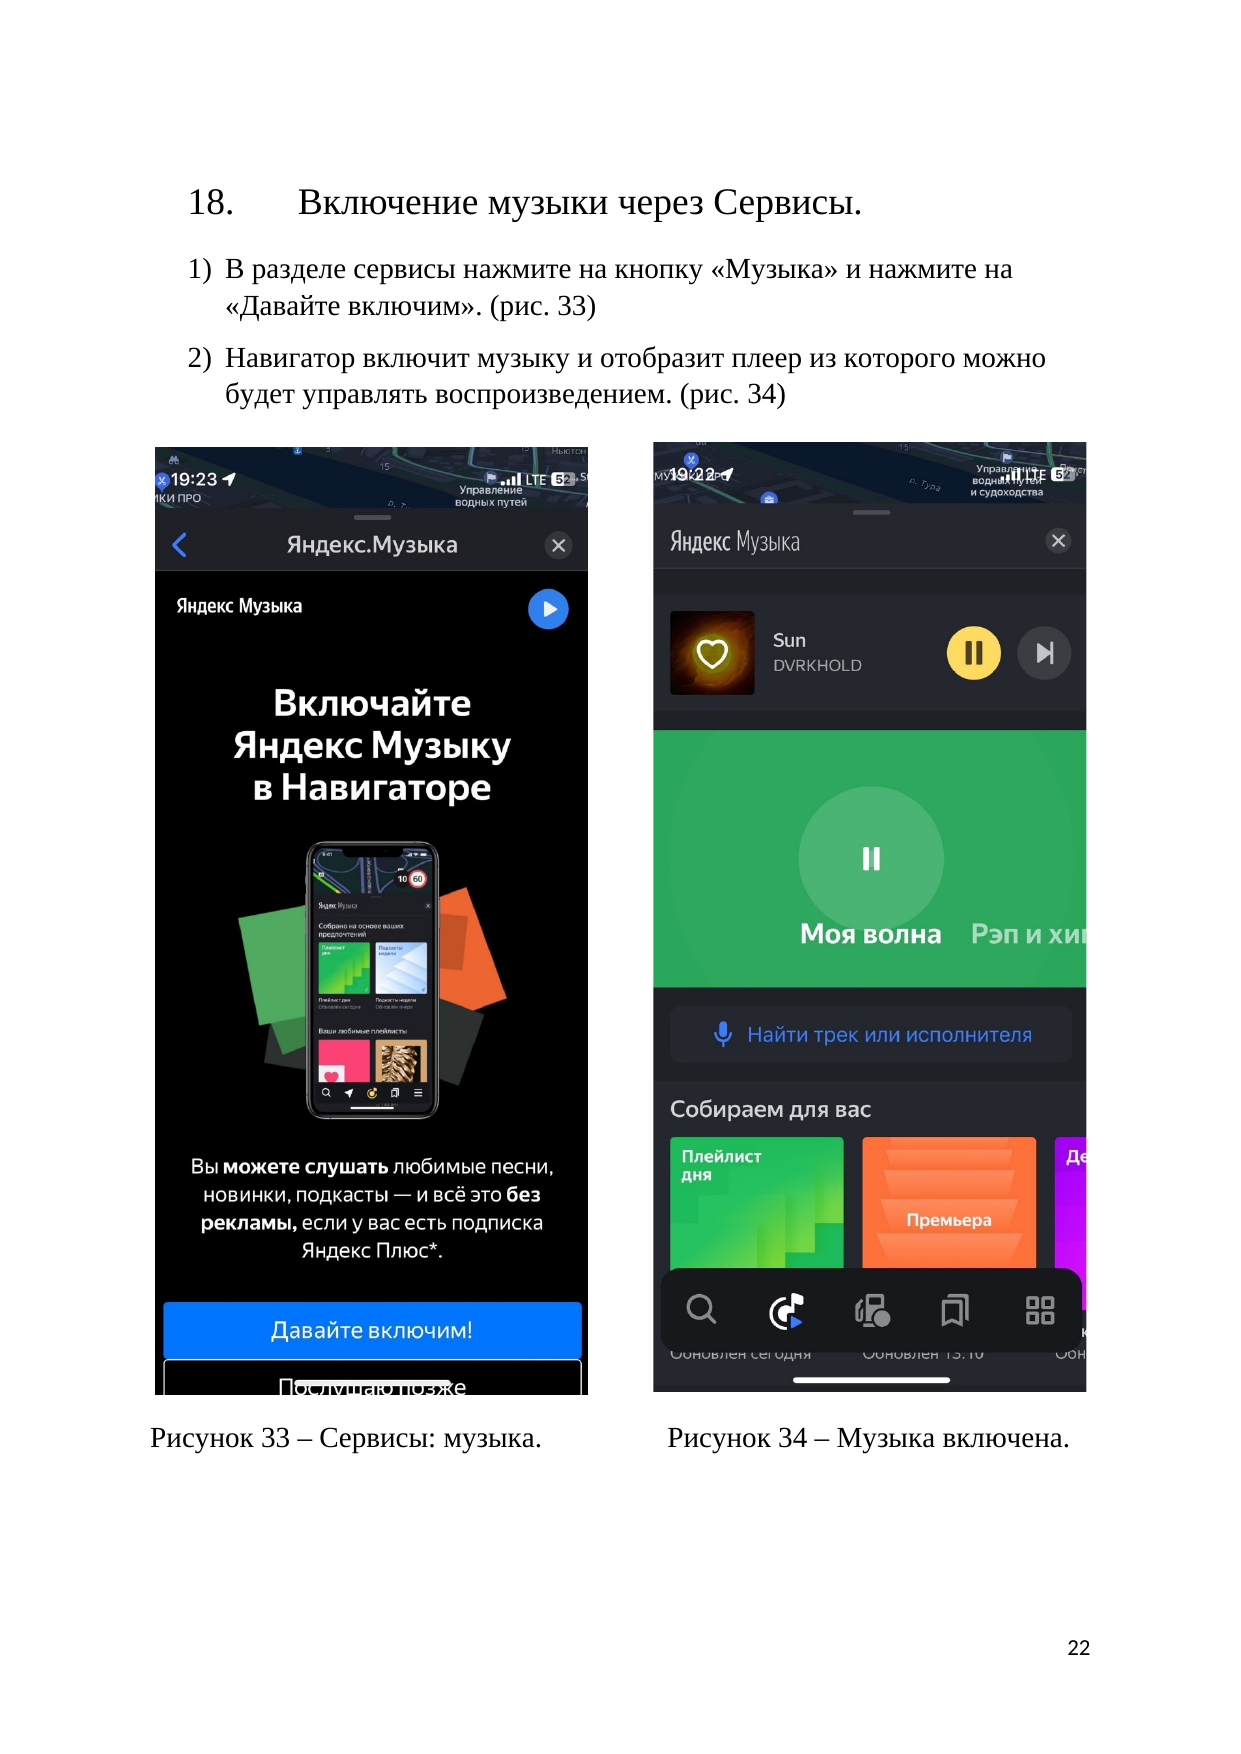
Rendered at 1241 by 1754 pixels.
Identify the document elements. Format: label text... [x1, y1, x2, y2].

picture [651, 442, 1087, 1389]
subtitle Включение музыки через Сервисы. [187, 179, 1090, 222]
list В разделе сервисы нажмите на кнопку «Музыка» и нажмите на «Давайте включим». (рис. 33) [187, 251, 1090, 321]
picture [153, 447, 588, 1391]
text Рисунок 33 – Сервисы: музыка. Рисунок 34 – Музыка включена. [150, 1420, 1090, 1453]
list Навигатор включит музыку и отобразит плеер из которого можно будет управлять воспроизведением. (рис. 34) [187, 340, 1090, 410]
